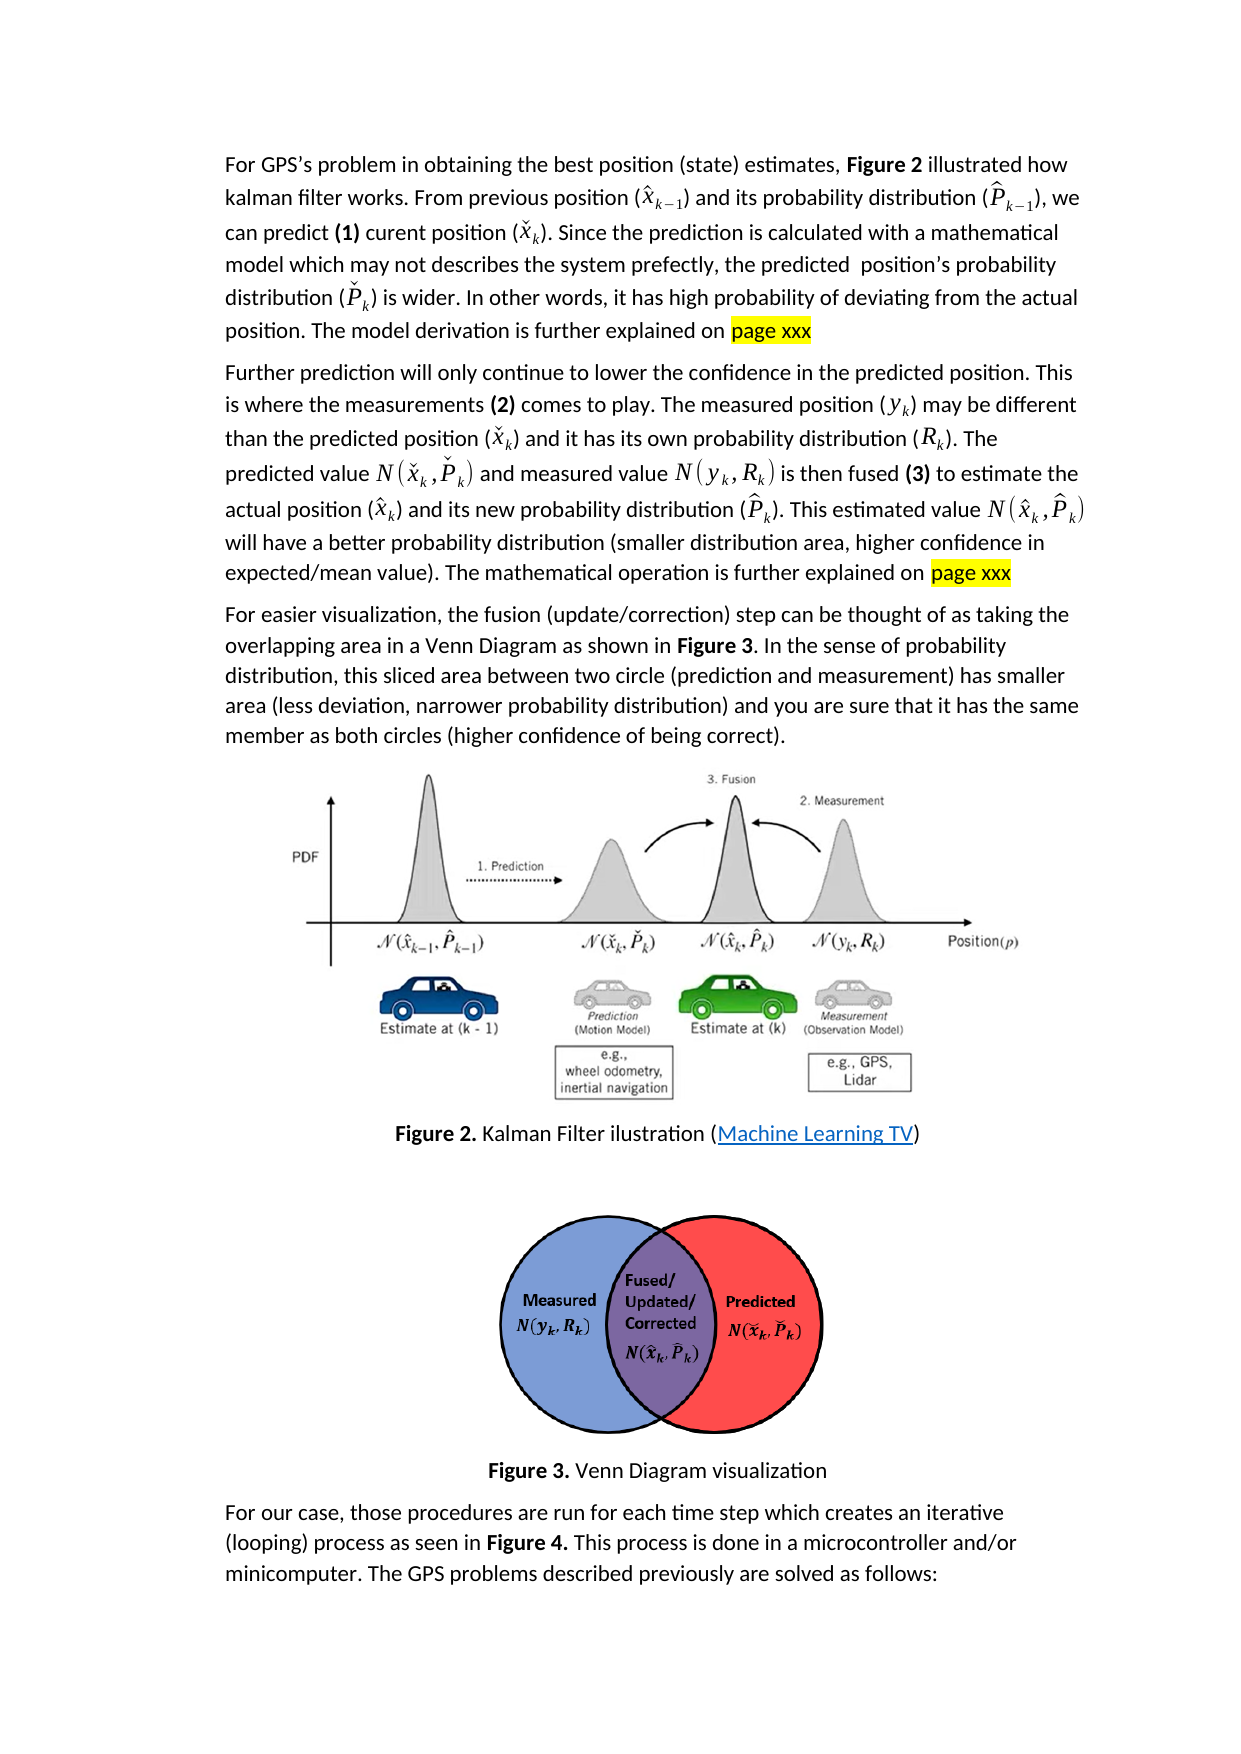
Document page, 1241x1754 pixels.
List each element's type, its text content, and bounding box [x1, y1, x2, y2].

text Figure 2. Kalman Filter ilustration (Machine Learning TV) [225, 1119, 1090, 1147]
picture [473, 1203, 842, 1443]
picture [291, 763, 1024, 1106]
text Figure 3. Venn Diagram visualization [225, 1456, 1090, 1484]
text For easier visualization, the fusion (update/correction) step can be thought of as taking the overlapping area in a Venn Diagram as shown in Figure 3. In the sense of probability distribution, this sliced area between two circle (prediction and measurement) has smaller area (less deviation, narrower probability distribution) and you are sure that it has the same member as both circles (higher confidence of being correct). [225, 601, 1090, 749]
text For GPS’s problem in obtaining the best position (state) estimates, Figure 2 illustrated how kalman filter works. From previous position () and its probability distribution (), we can predict (1) curent position (). Since the prediction is calculated with a mathematical model which may not describes the system prefectly, the predicted position’s probability distribution () is wider. In other words, it has high probability of deviating from the actual position. The model derivation is further explained on page xxx [225, 150, 1090, 344]
text Further prediction will only continue to lower the confidence in the predicted position. This is where the measurements (2) comes to play. The measured position () may be different than the predicted position () and it has its own probability distribution (). The predicted value and measured value is then fused (3) to estimate the actual position () and its new probability distribution (). This estimated value will have a better probability distribution (smaller distribution area, higher confidence in expected/mean value). The mathematical operation is further explained on page xxx [225, 358, 1090, 587]
text For our case, those procedures are run for each time step which creates an iterative (looping) process as seen in Figure 4. This process is done in a microcontroller and/or minicomputer. The GPS problems described previously are solved as follows: [225, 1498, 1090, 1587]
